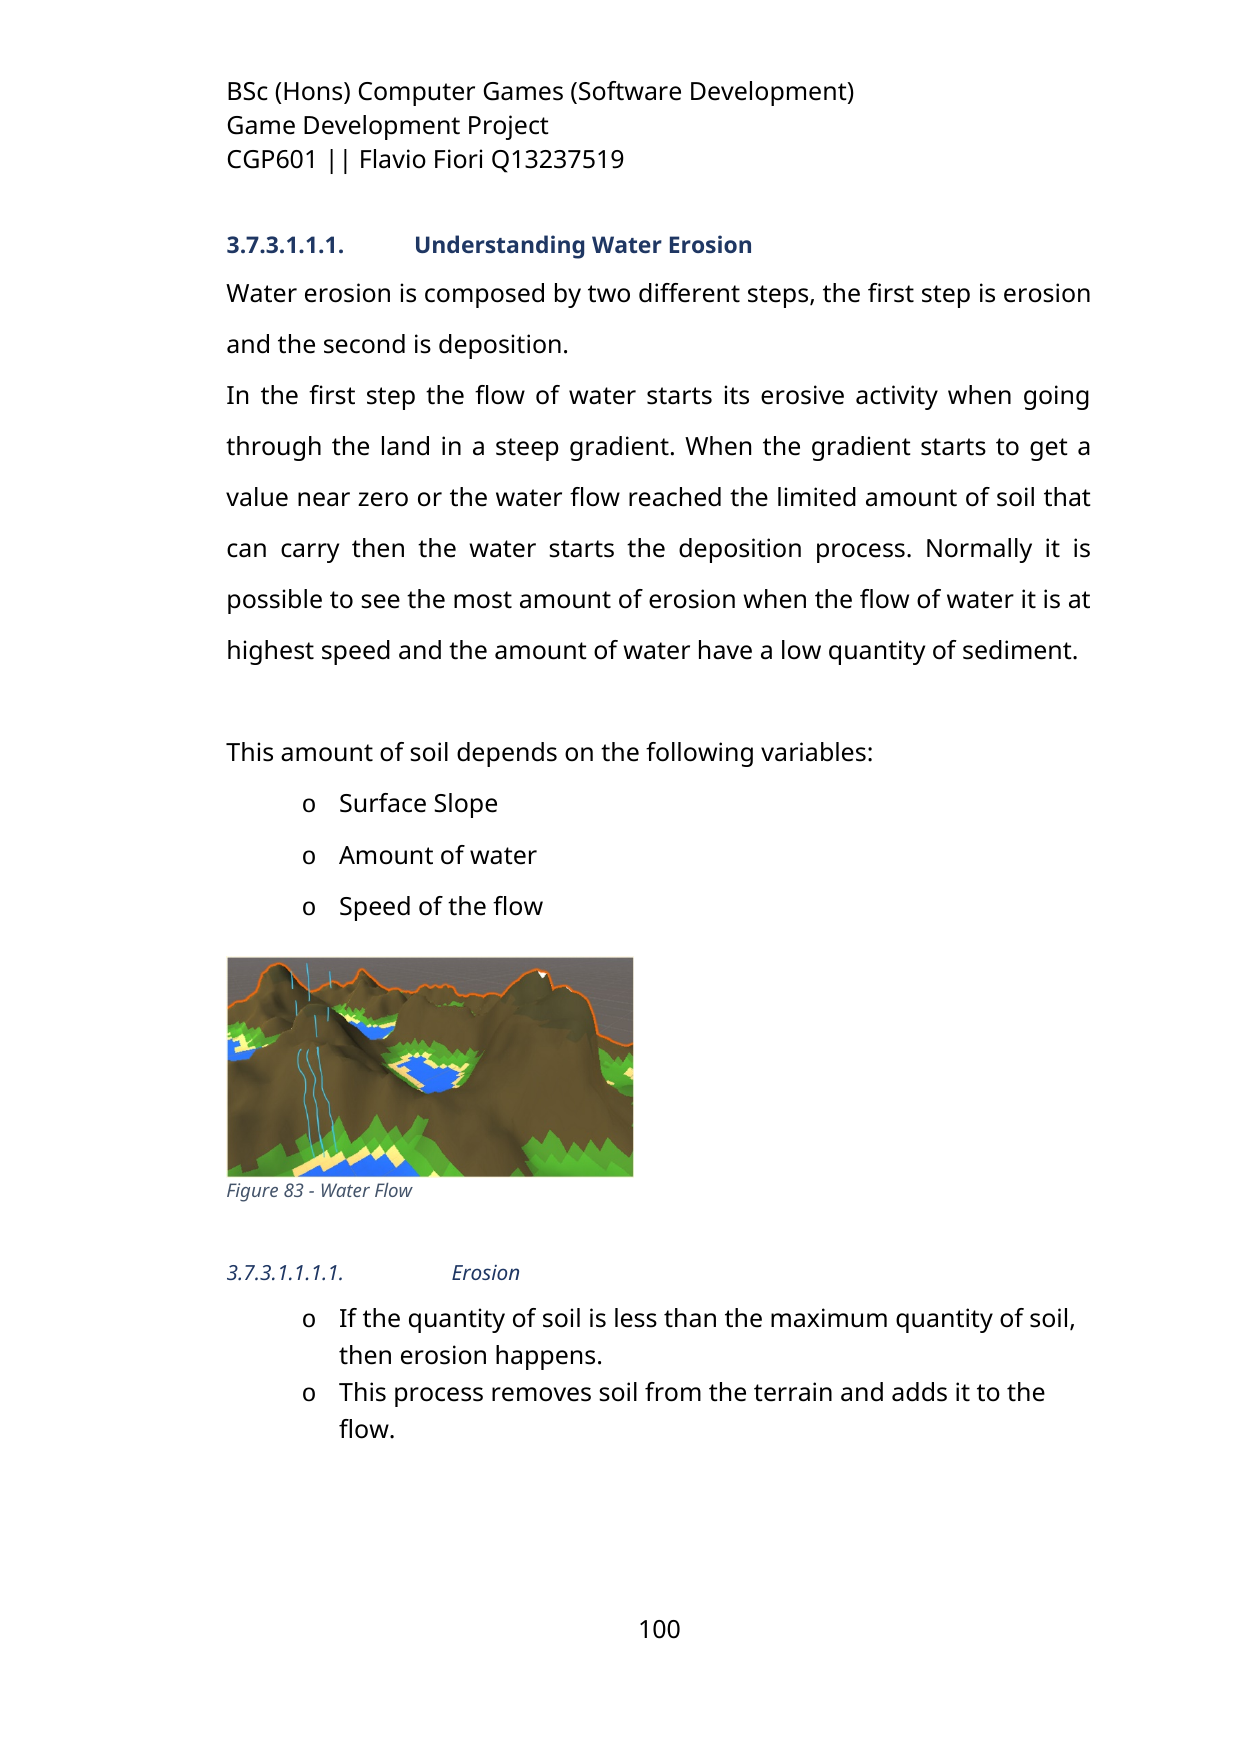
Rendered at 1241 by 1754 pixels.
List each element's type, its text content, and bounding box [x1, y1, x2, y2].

list Amount of water [301, 837, 1092, 872]
text This amount of soil depends on the following variables: [226, 735, 1092, 769]
list Speed of the flow [301, 889, 1092, 923]
text In the first step the flow of water starts its erosive activity when going through the land in a steep gradient. When the gradient starts to get a value near zero or the water flow reached the limited amount of soil that can carry then the water starts the deposition process. Normally it is possible to see the most amount of erosion when the flow of water it is at highest speed and the amount of water have a low quantity of sediment. [226, 378, 1092, 667]
subtitle Erosion [226, 1258, 1092, 1287]
list Surface Slope [301, 786, 1092, 820]
picture [226, 956, 634, 1178]
text Water erosion is composed by two different steps, the first step is erosion and the second is deposition. [226, 276, 1092, 361]
subtitle Understanding Water Erosion [226, 229, 1092, 260]
list This process removes soil from the terrain and adds it to the flow. [301, 1374, 1092, 1446]
list If the quantity of soil is less than the maximum quantity of soil, then erosion happens. [301, 1301, 1092, 1372]
